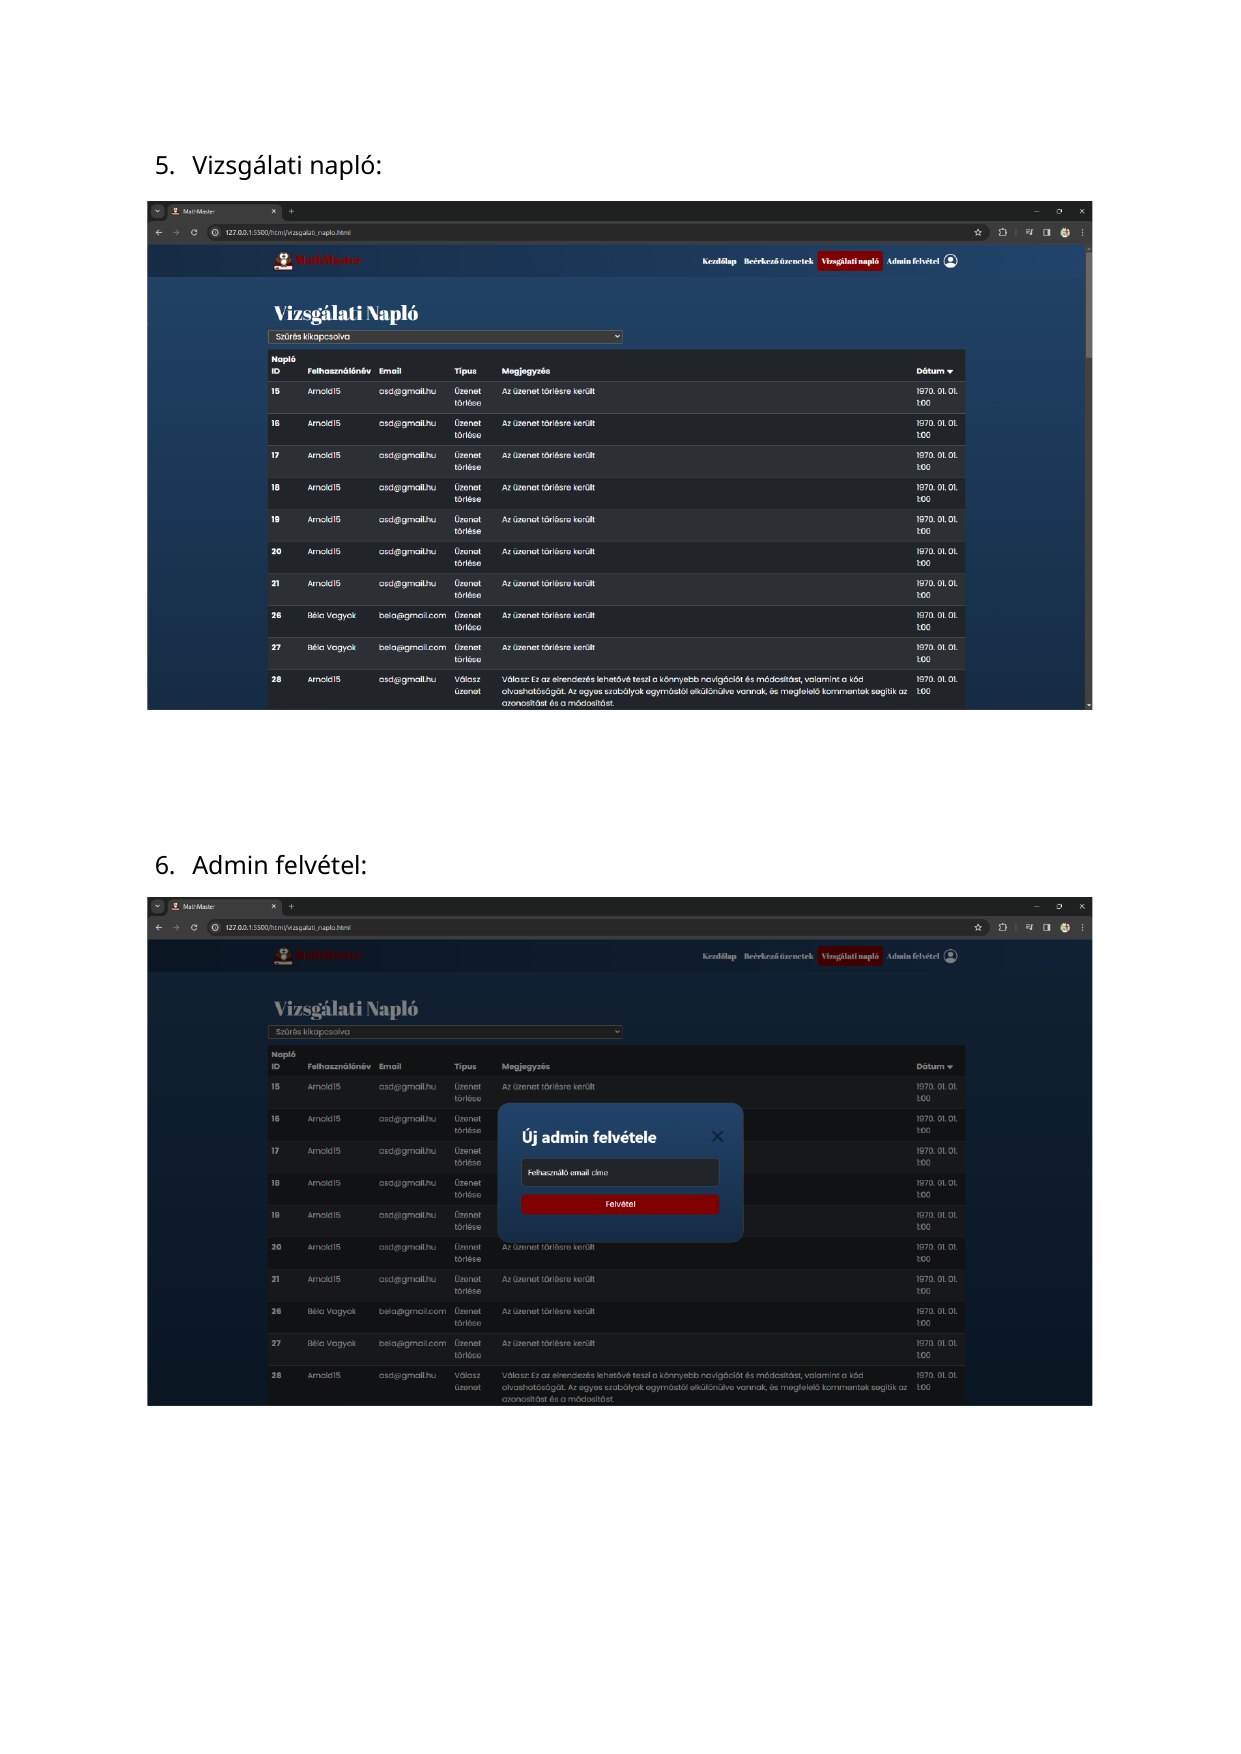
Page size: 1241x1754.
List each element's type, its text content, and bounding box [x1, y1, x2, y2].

picture [147, 201, 1093, 710]
picture [147, 897, 1093, 1406]
list Admin felvétel: [154, 848, 1093, 882]
list Vizsgálati napló: [154, 148, 1093, 182]
